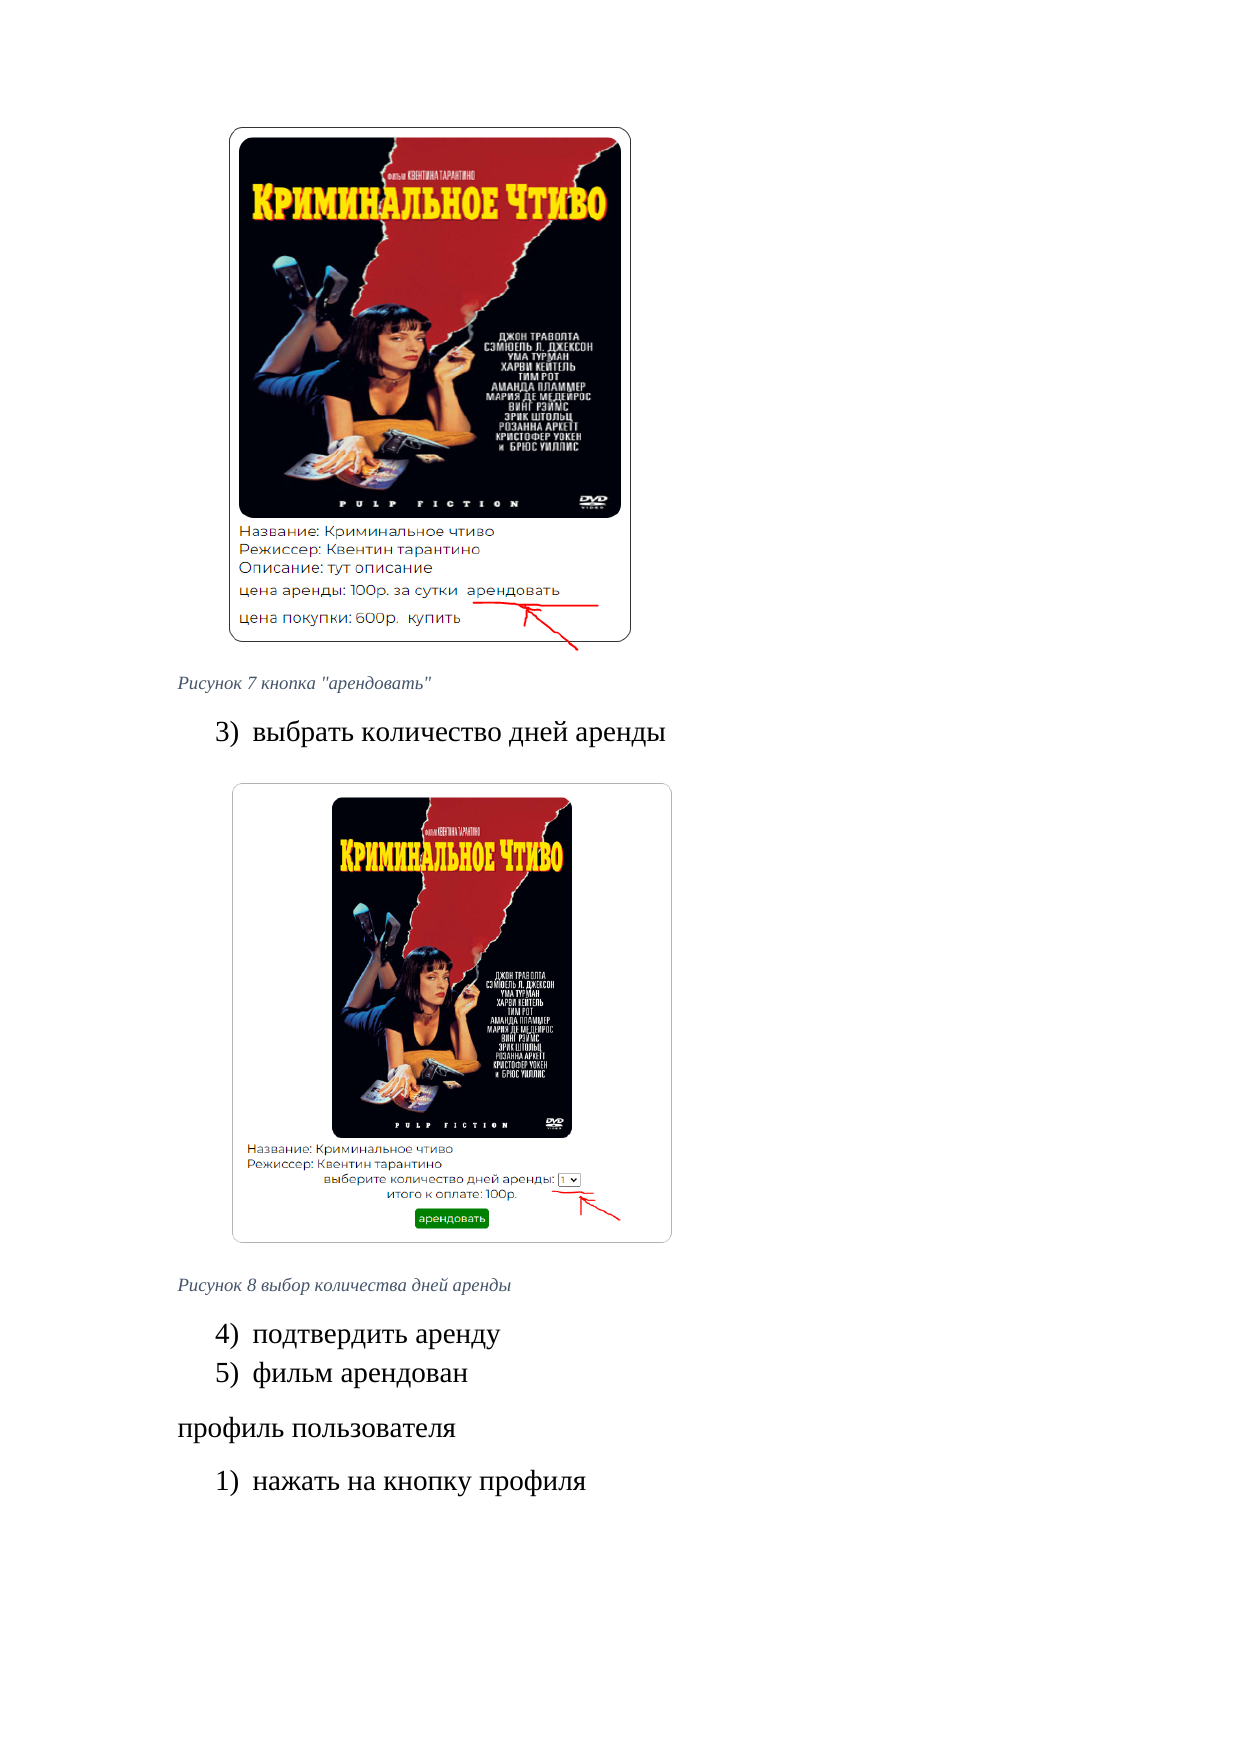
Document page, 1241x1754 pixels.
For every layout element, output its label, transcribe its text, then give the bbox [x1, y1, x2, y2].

list подтвердить аренду [215, 1316, 1152, 1350]
text Рисунок 8 выбор количества дней аренды [177, 1274, 1152, 1295]
list выбрать количество дней аренды [215, 714, 1152, 748]
text Рисунок 7 кнопка "арендовать" [177, 672, 1152, 693]
picture [214, 118, 642, 653]
list фильм арендован [215, 1355, 1152, 1388]
text профиль пользователя [177, 1410, 1152, 1443]
list нажать на кнопку профиля [215, 1463, 1152, 1496]
picture [214, 769, 695, 1256]
